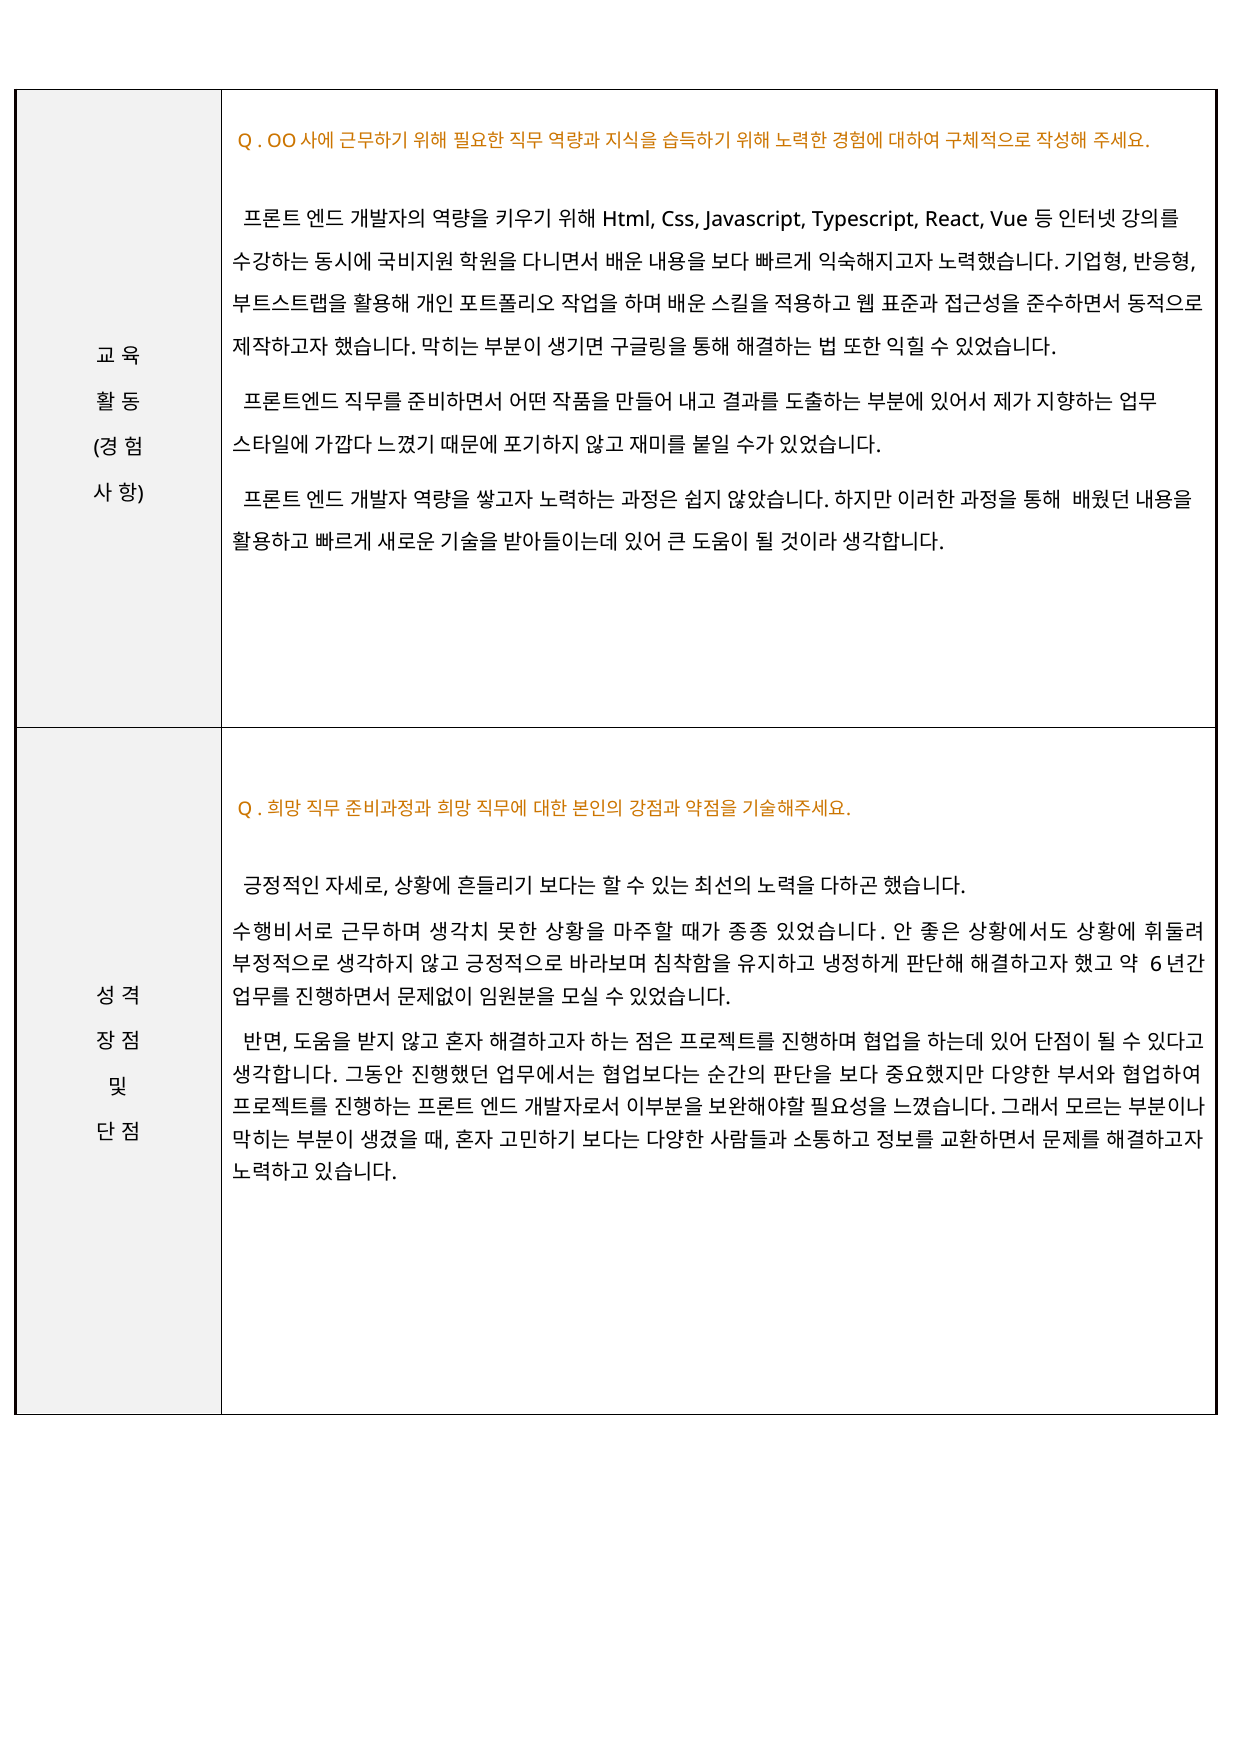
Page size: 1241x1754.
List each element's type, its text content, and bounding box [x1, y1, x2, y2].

table_cell Q . OO사에 근무하기 위해 필요한 직무 역량과 지식을 습득하기 위해 노력한 경험에 대하여 구체적으로 작성해 주세요. 프론트 엔드 개발자의 역량을 키우기 위해 Html, Css, Javascript, Typescript, React, Vue 등 인터넷 강의를 수강하는 동시에 국비지원 학원을 다니면서 배운 내용을 보다 빠르게 익숙해지고자 노력했습니다. 기업형, 반응형, 부트스트랩을 활용해 개인 포트폴리오 작업을 하며 배운 스킬을 적용하고 웹 표준과 접근성을 준수하면서 동적으로 제작하고자 했습니다. 막히는 부분이 생기면 구글링을 통해 해결하는 법 또한 익힐 수 있었습니다. 프론트엔드 직무를 준비하면서 어떤 작품을 만들어 내고 결과를 도출하는 부분에 있어서 제가 지향하는 업무 스타일에 가깝다 느꼈기 때문에 포기하지 않고 재미를 붙일 수가 있었습니다. 프론트 엔드 개발자 역량을 쌓고자 노력하는 과정은 쉽지 않았습니다. 하지만 이러한 과정을 통해 배웠던 내용을 활용하고 빠르게 새로운 기술을 받아들이는데 있어 큰 도움이 될 것이라 생각합니다. [222, 90, 1215, 727]
table_cell 교 육 활 동 (경 험 사 항) [17, 90, 221, 727]
table_cell 성 격 장 점 및 단 점 [17, 728, 221, 1413]
table_cell Q . 희망 직무 준비과정과 희망 직무에 대한 본인의 강점과 약점을 기술해주세요. 긍정적인 자세로, 상황에 흔들리기 보다는 할 수 있는 최선의 노력을 다하곤 했습니다. 수행비서로 근무하며 생각치 못한 상황을 마주할 때가 종종 있었습니다. 안 좋은 상황에서도 상황에 휘둘려 부정적으로 생각하지 않고 긍정적으로 바라보며 침착함을 유지하고 냉정하게 판단해 해결하고자 했고 약 6년간 업무를 진행하면서 문제없이 임원분을 모실 수 있었습니다. 반면, 도움을 받지 않고 혼자 해결하고자 하는 점은 프로젝트를 진행하며 협업을 하는데 있어 단점이 될 수 있다고 생각합니다. 그동안 진행했던 업무에서는 협업보다는 순간의 판단을 보다 중요했지만 다양한 부서와 협업하여 프로젝트를 진행하는 프론트 엔드 개발자로서 이부분을 보완해야할 필요성을 느꼈습니다. 그래서 모르는 부분이나 막히는 부분이 생겼을 때, 혼자 고민하기 보다는 다양한 사람들과 소통하고 정보를 교환하면서 문제를 해결하고자 노력하고 있습니다. [222, 728, 1215, 1413]
